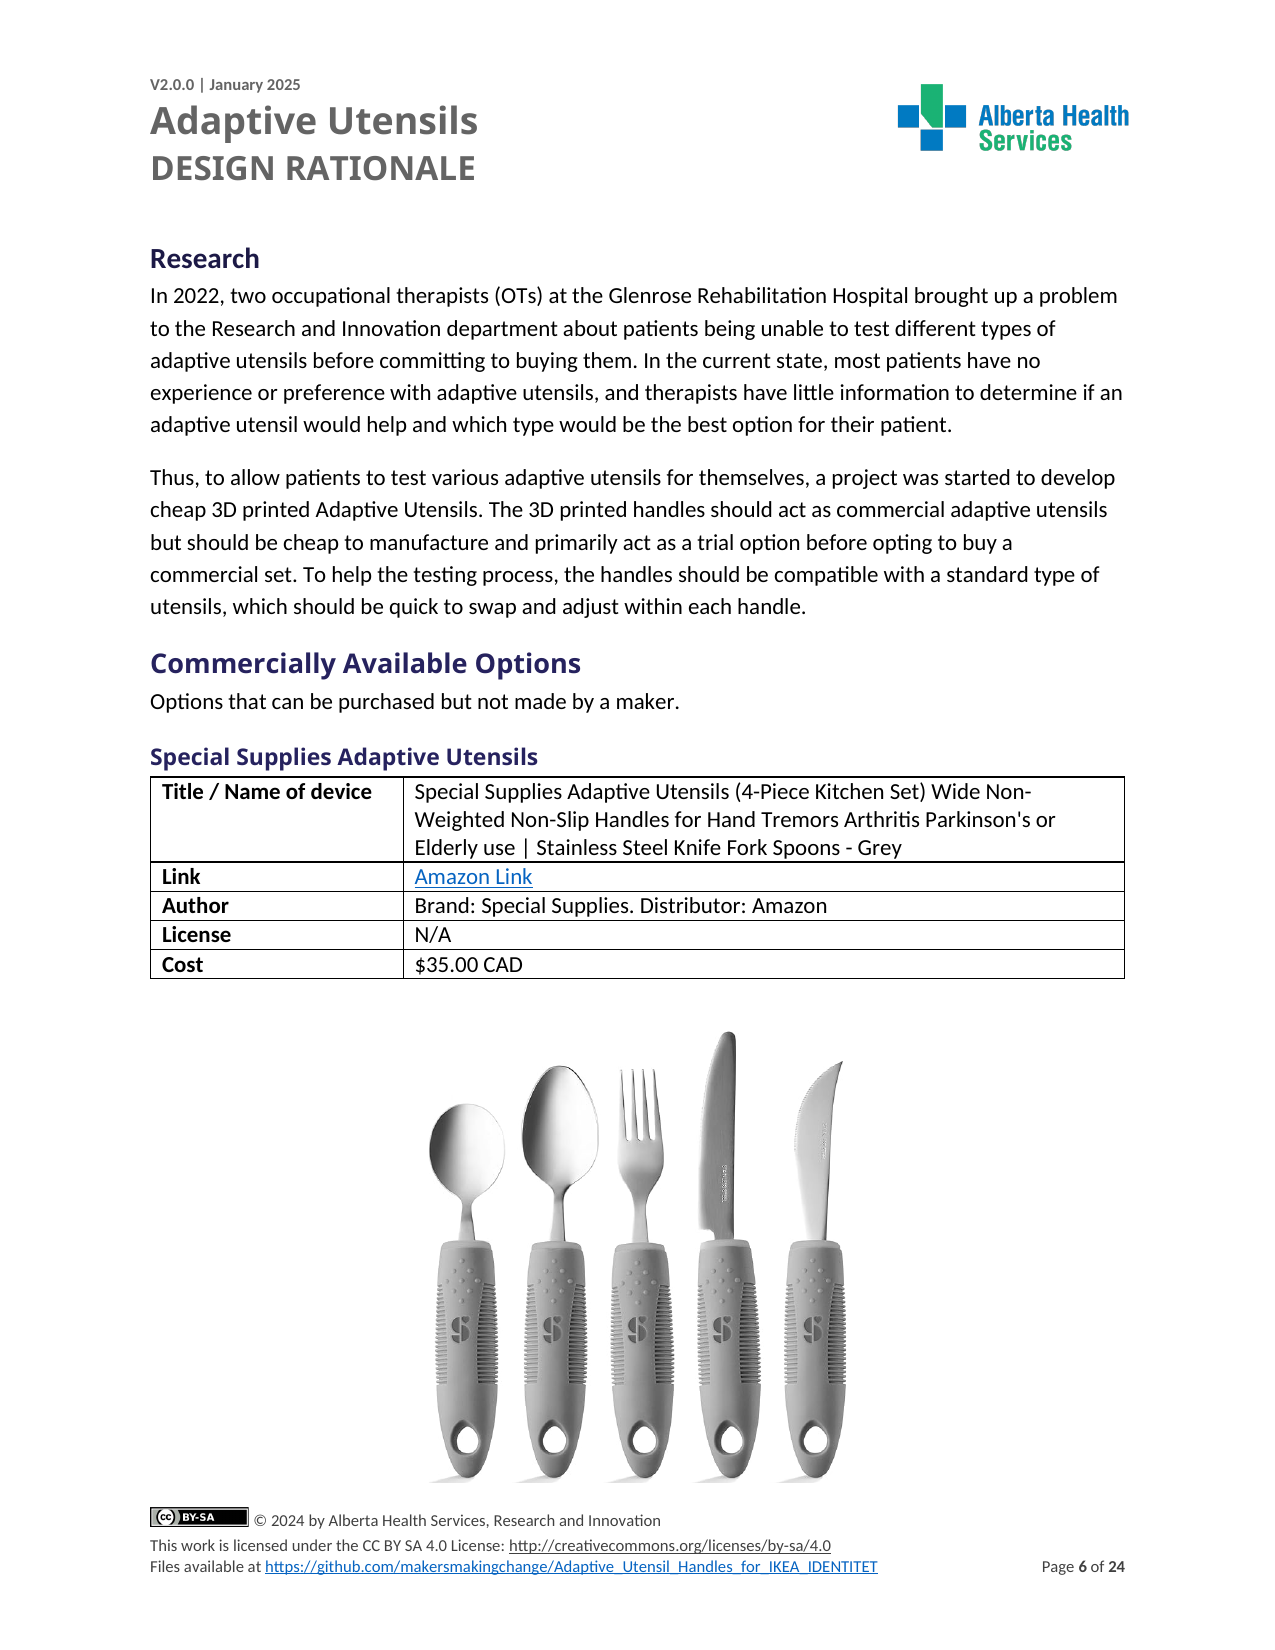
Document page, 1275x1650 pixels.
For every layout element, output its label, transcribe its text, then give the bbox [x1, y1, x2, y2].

subtitle Special Supplies Adaptive Utensils [150, 740, 1125, 772]
picture [428, 1031, 847, 1483]
subtitle Commercially Available Options [150, 645, 1125, 682]
table_cell Author [151, 892, 403, 919]
table_cell Brand: Special Supplies. Distributor: Amazon [404, 892, 1124, 919]
table_header Title / Name of device [151, 778, 403, 861]
table_cell $35.00 CAD [404, 950, 1124, 978]
table_cell Link [151, 863, 403, 891]
table_cell Amazon Link [404, 863, 1124, 891]
picture [896, 82, 1130, 152]
subtitle Research [150, 241, 1125, 276]
table_header Special Supplies Adaptive Utensils (4-Piece Kitchen Set) Wide Non-Weighted Non-Slip Handles for Hand Tremors Arthritis Parkinson's or Elderly use | Stainless Steel Knife Fork Spoons - Grey [404, 778, 1124, 861]
text Options that can be purchased but not made by a maker. [150, 687, 1125, 715]
table_cell N/A [404, 921, 1124, 949]
picture [150, 1507, 249, 1527]
table_cell License [151, 921, 403, 949]
text Thus, to allow patients to test various adaptive utensils for themselves, a project was started to develop cheap 3D printed Adaptive Utensils. The 3D printed handles should act as commercial adaptive utensils but should be cheap to manufacture and primarily act as a trial option before opting to buy a commercial set. To help the testing process, the handles should be compatible with a standard type of utensils, which should be quick to swap and adjust within each handle. [150, 463, 1125, 620]
text In 2022, two occupational therapists (OTs) at the Glenrose Rehabilitation Hospital brought up a problem to the Research and Innovation department about patients being unable to test different types of adaptive utensils before committing to buying them. In the current state, most patients have no experience or preference with adaptive utensils, and therapists have little information to determine if an adaptive utensil would help and which type would be the best option for their patient. [150, 281, 1125, 438]
table_cell Cost [151, 950, 403, 978]
